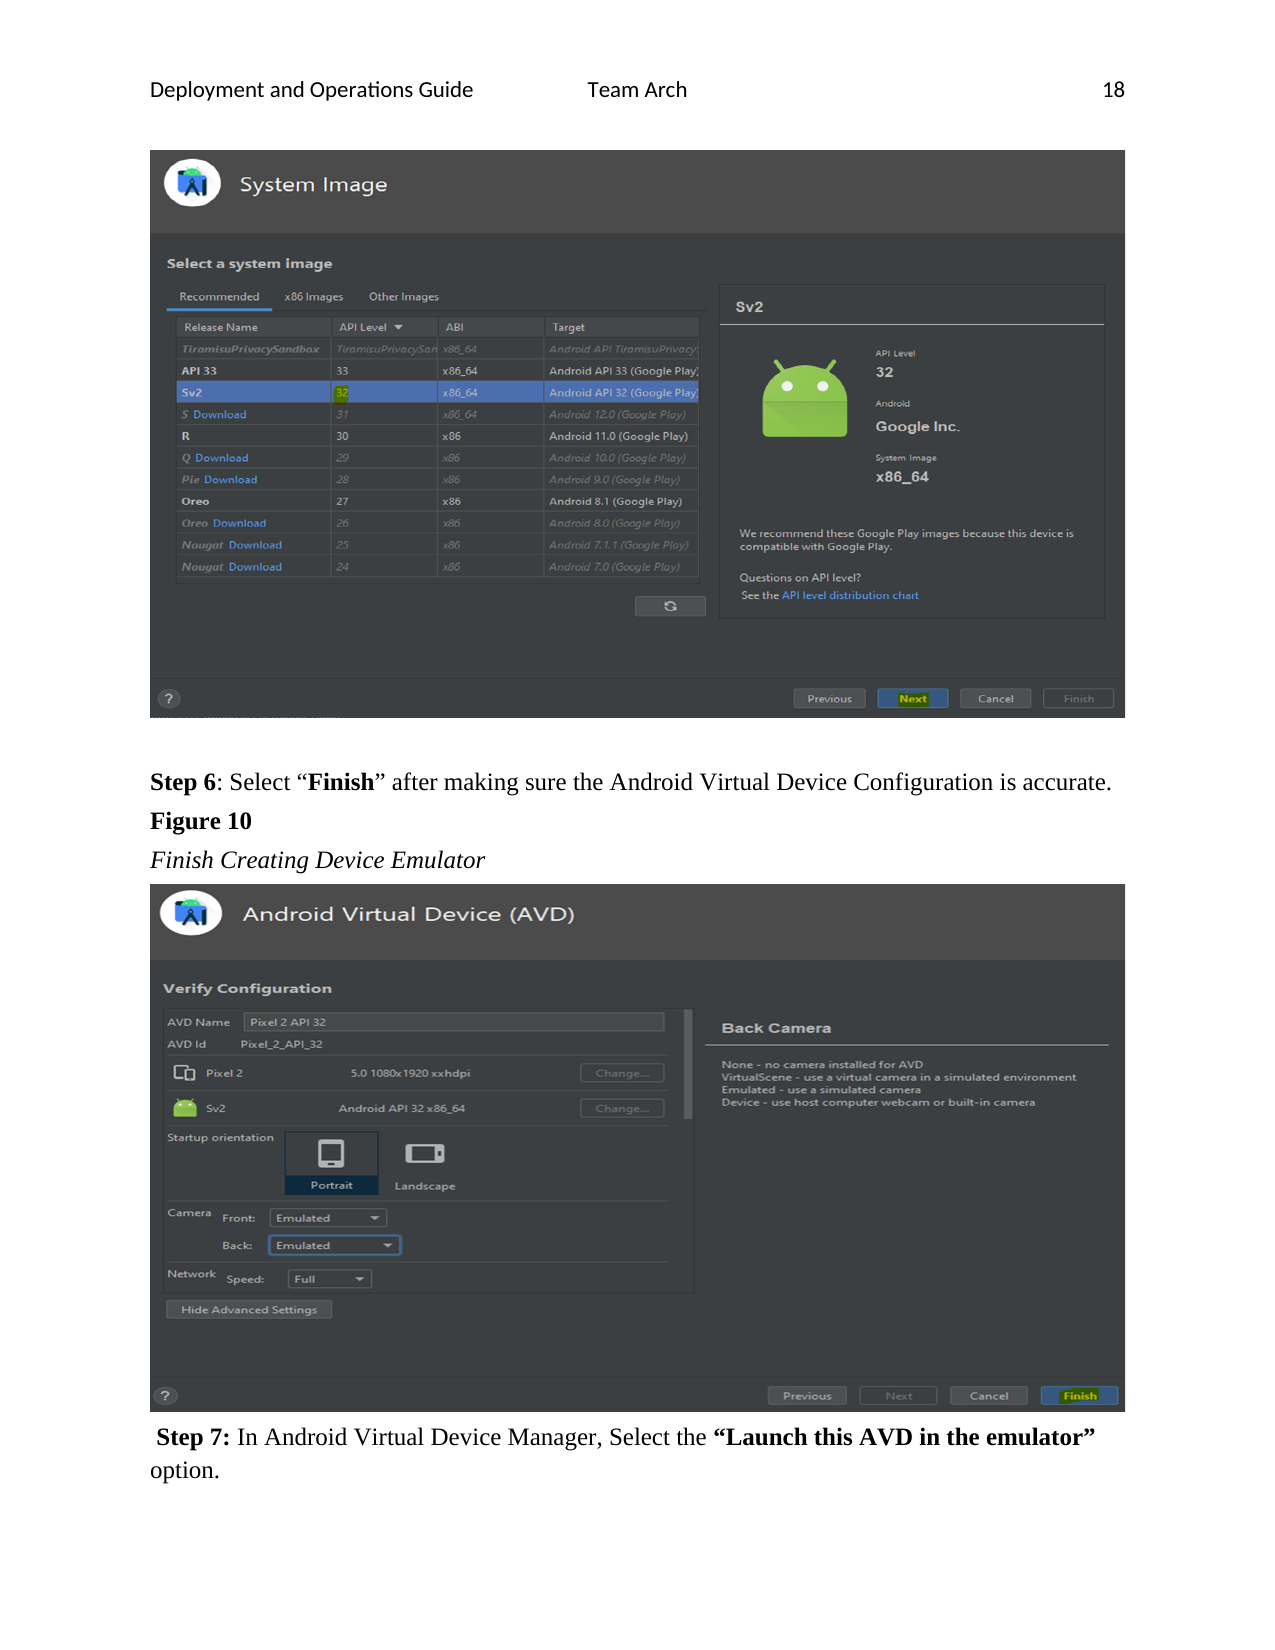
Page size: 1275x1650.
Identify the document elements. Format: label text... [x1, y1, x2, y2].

text Figure 10 [150, 806, 1125, 835]
picture [150, 150, 1125, 718]
text Finish Creating Device Emulator [150, 845, 1125, 874]
text Step 7: In Android Virtual Device Manager, Select the “Launch this AVD in the emulator” option. [150, 1422, 1125, 1484]
picture [150, 884, 1125, 1412]
text Step 6: Select “Finish” after making sure the Android Virtual Device Configuration is accurate. [150, 767, 1125, 796]
